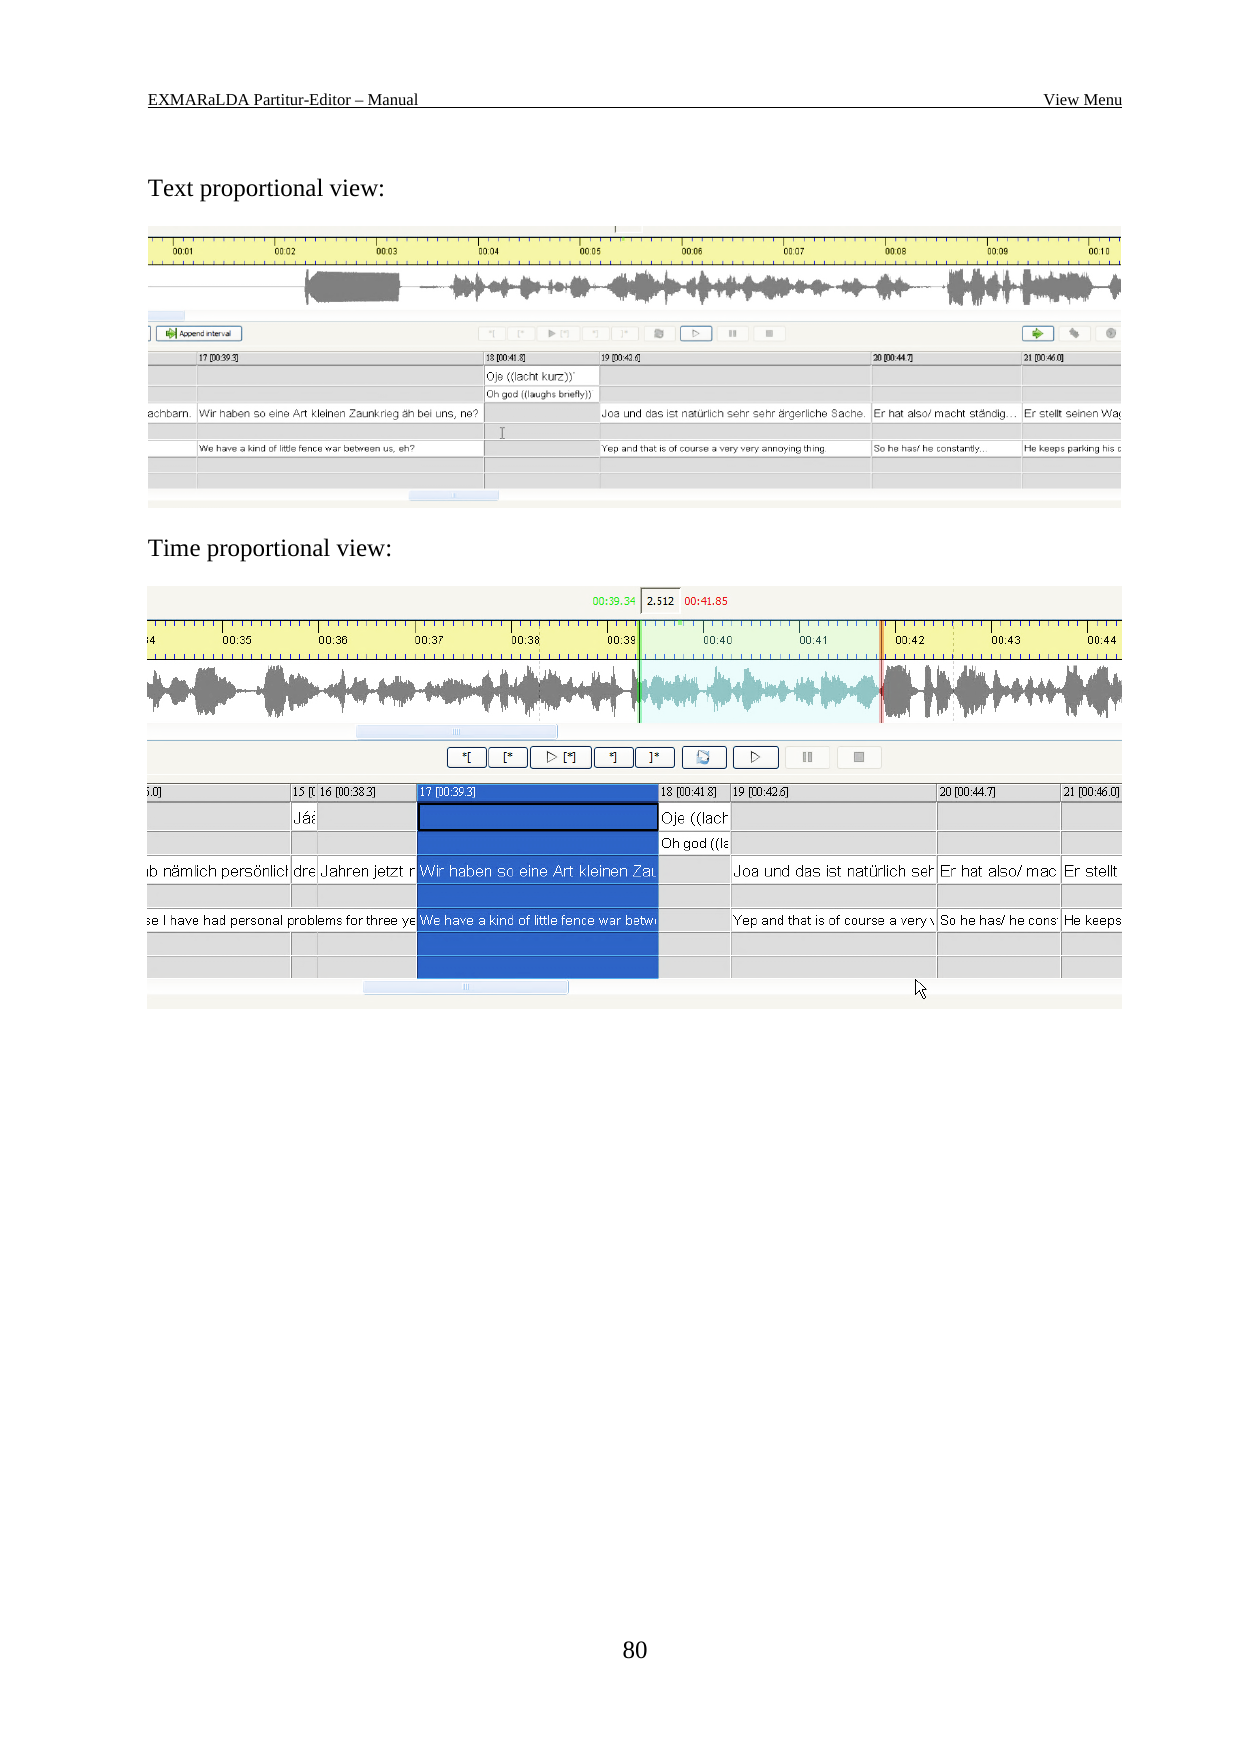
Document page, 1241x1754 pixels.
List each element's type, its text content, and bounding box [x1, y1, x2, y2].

picture [147, 586, 1122, 1009]
text Time proportional view: [148, 533, 1122, 561]
picture [148, 226, 1121, 508]
text Text proportional view: [148, 173, 1122, 201]
